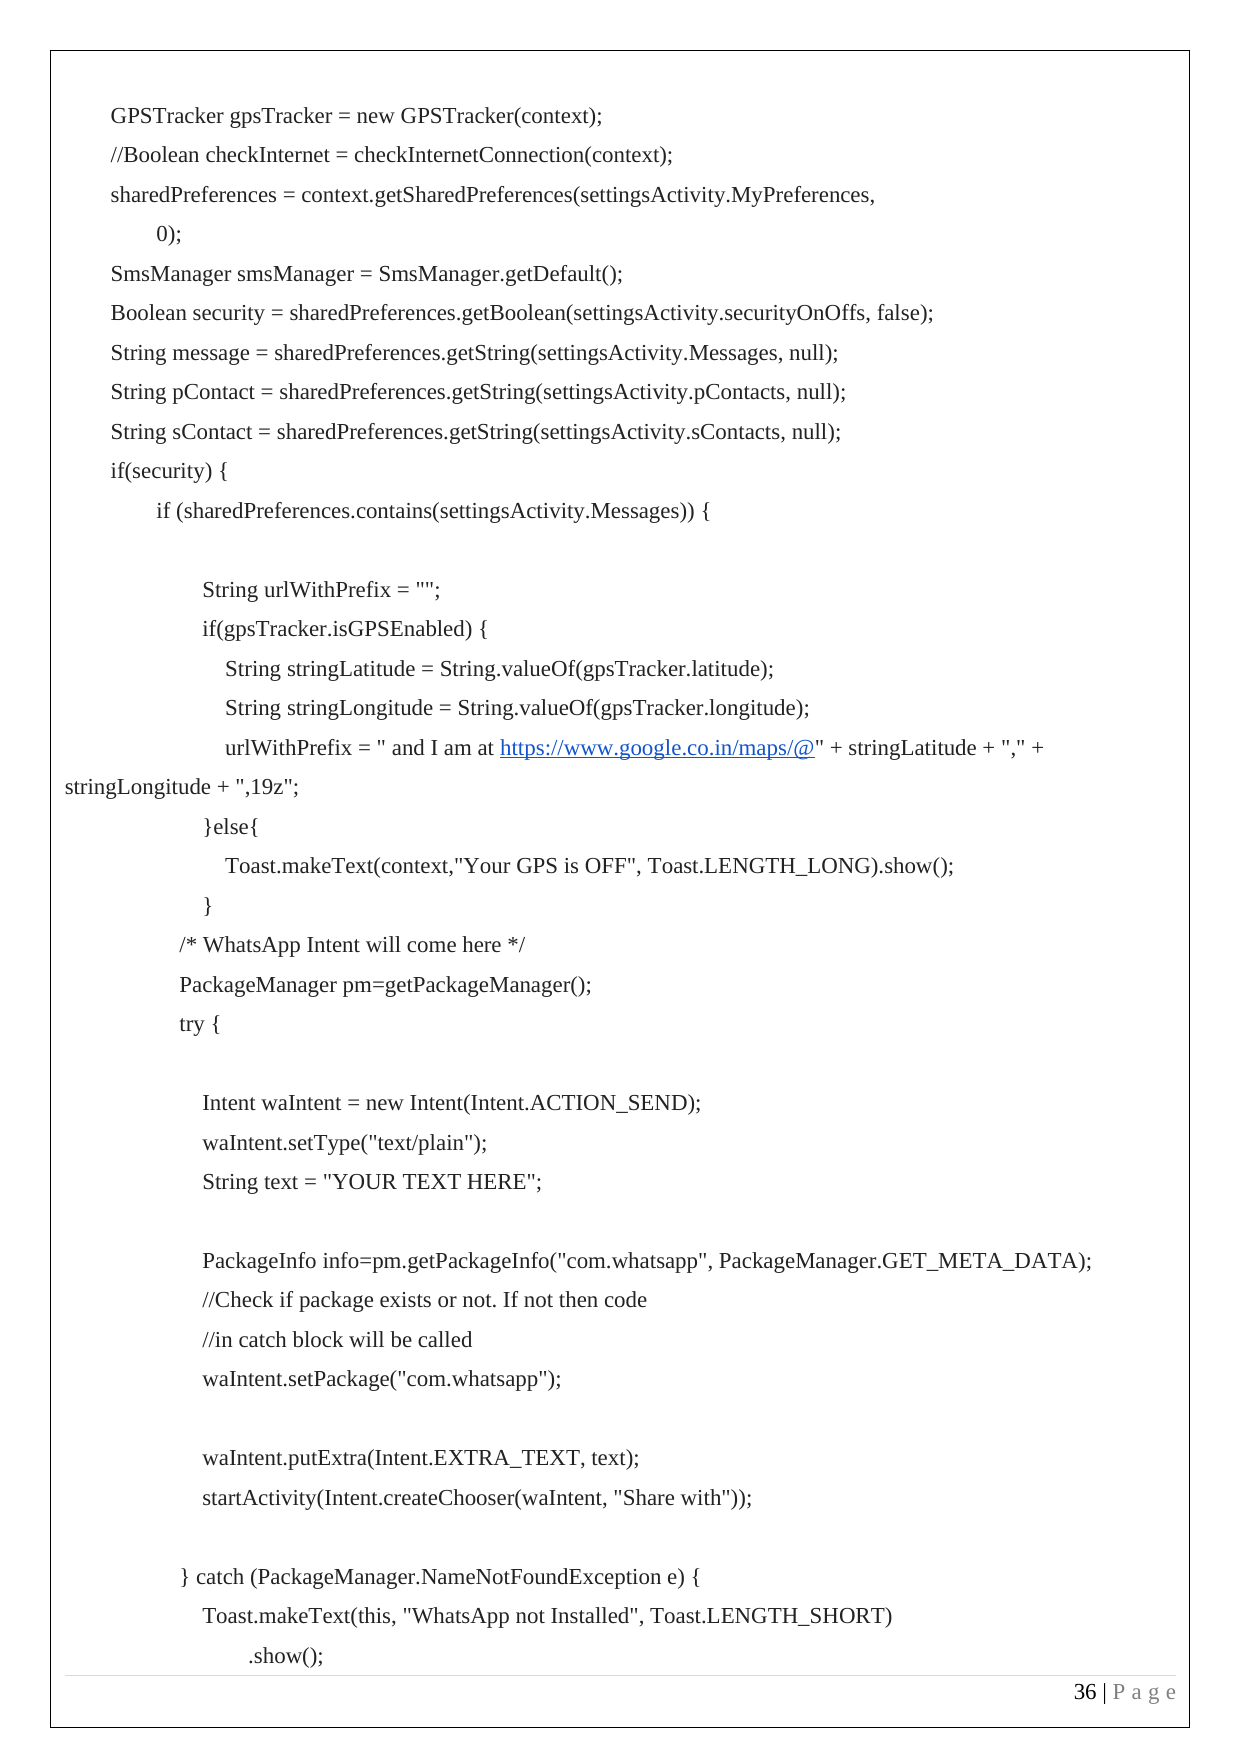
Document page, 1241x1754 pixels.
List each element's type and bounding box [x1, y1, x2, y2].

text [64, 102, 1176, 1668]
